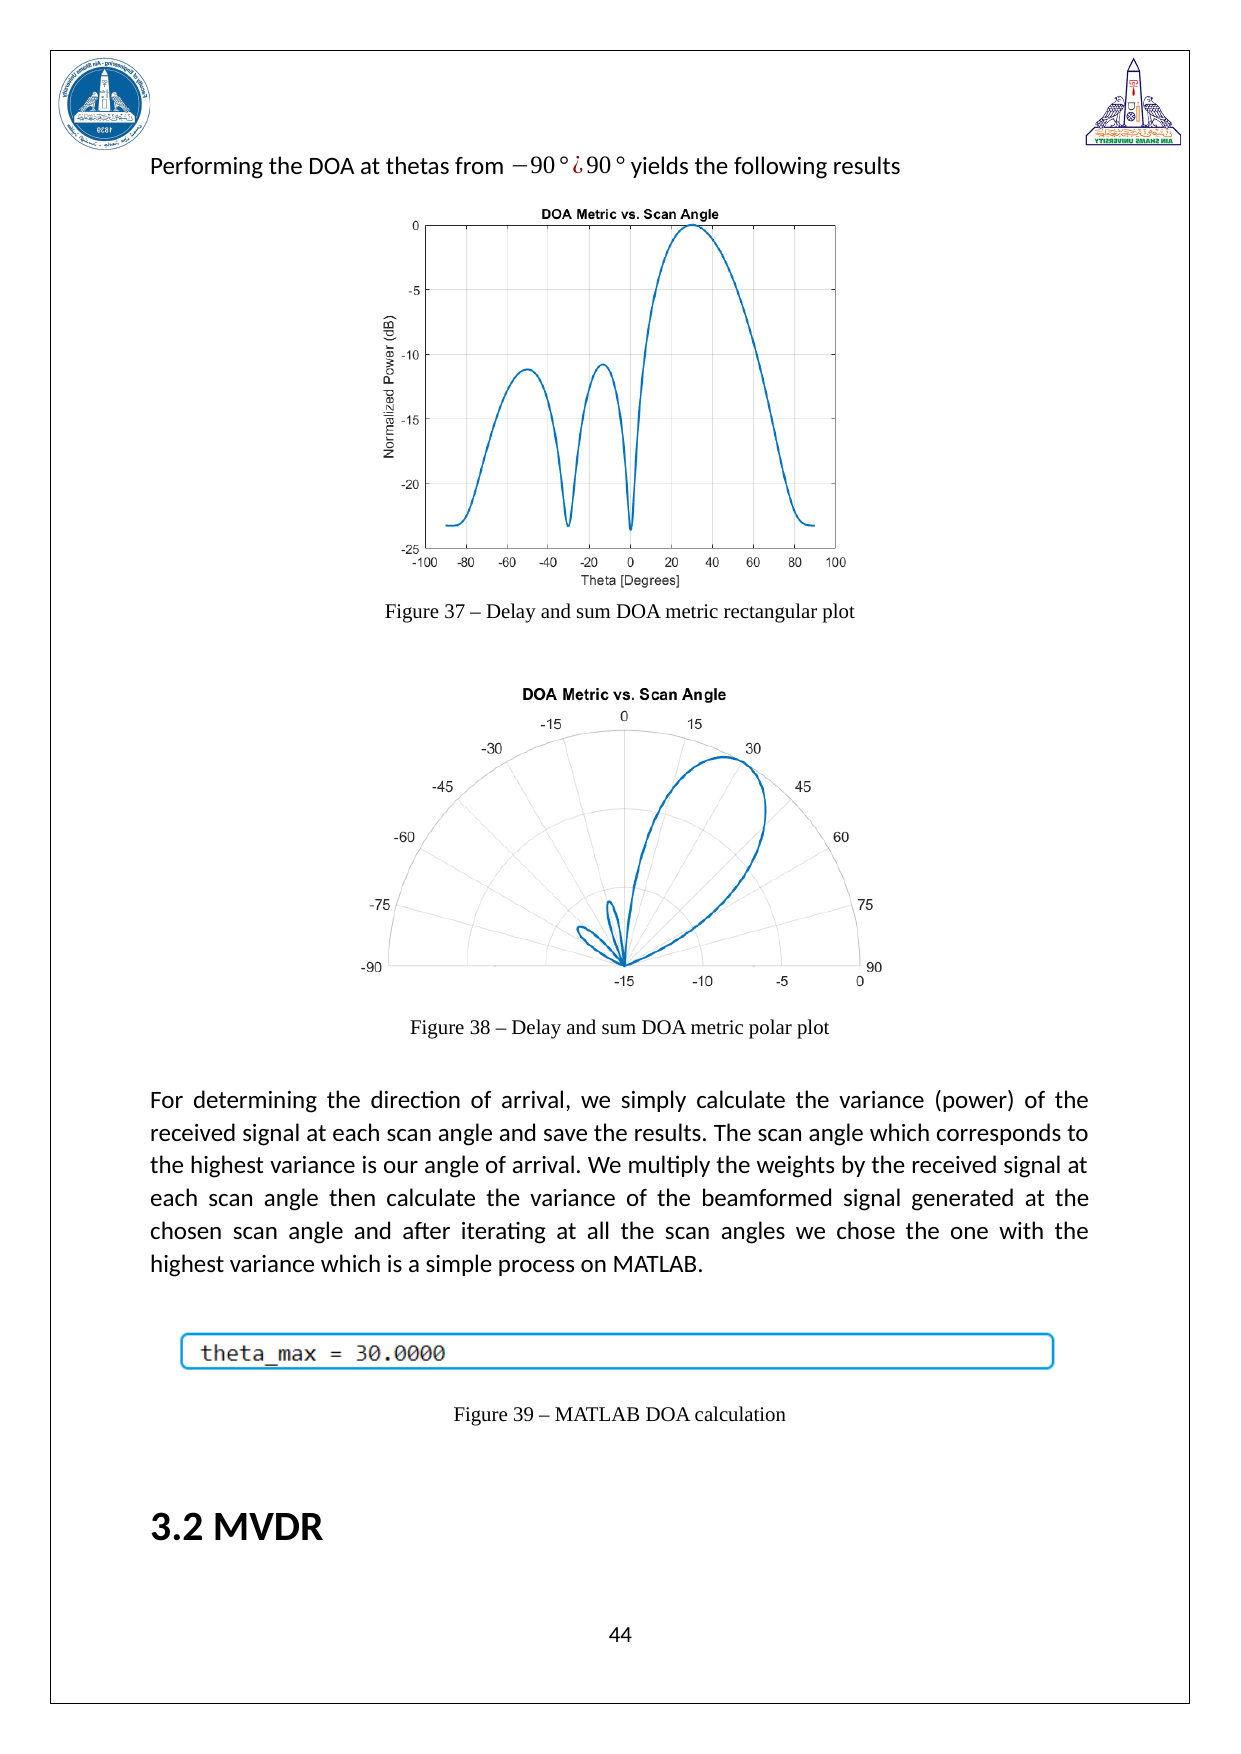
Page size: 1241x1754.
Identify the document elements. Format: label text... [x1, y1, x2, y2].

picture [178, 1324, 1062, 1371]
text For determining the direction of arrival, we simply calculate the variance (power) of the received signal at each scan angle and save the results. The scan angle which corresponds to the highest variance is our angle of arrival. We multiply the weights by the received signal at each scan angle then calculate the variance of the beamformed signal generated at the chosen scan angle and after iterating at all the scan angles we chose the one with the highest variance which is a simple process on MATLAB. [150, 1084, 1090, 1279]
picture [350, 666, 890, 1005]
picture [1085, 57, 1182, 146]
picture [356, 195, 885, 592]
text 3.2 MVDR [150, 1500, 1090, 1551]
text Performing the DOA at thetas from yields the following results [150, 150, 1090, 181]
picture [58, 57, 150, 150]
